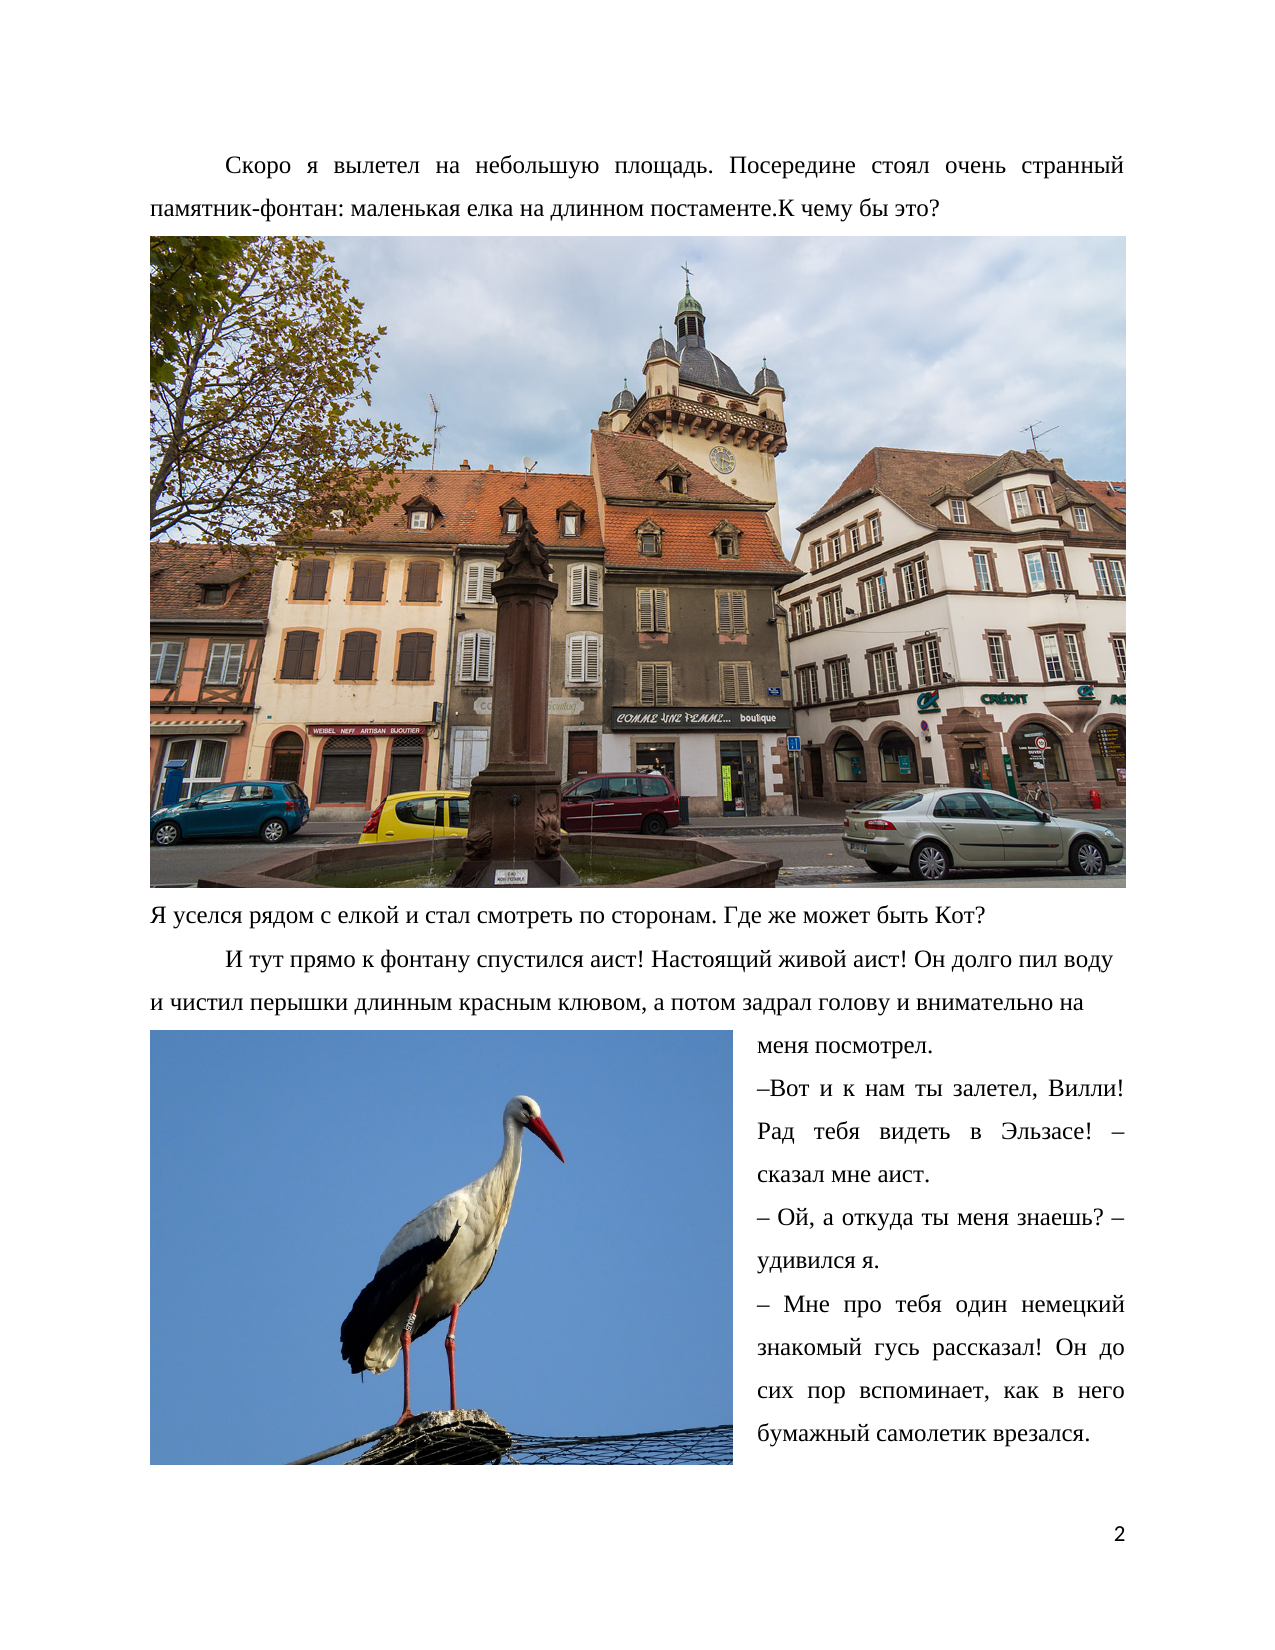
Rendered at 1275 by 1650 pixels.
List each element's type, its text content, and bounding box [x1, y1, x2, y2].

text Скоро я вылетел на небольшую площадь. Посередине стоял очень странный памятник-фонтан: маленькая елка на длинном постаменте.К чему бы это? [150, 150, 1125, 222]
table_header [139, 1030, 746, 1477]
picture [150, 1030, 733, 1465]
picture [150, 236, 1126, 888]
table_header [139, 236, 1136, 901]
text И тут прямо к фонтану спустился аист! Настоящий живой аист! Он долго пил воду и чистил перышки длинным красным клювом, а потом задрал голову и внимательно на [150, 944, 1125, 1016]
table_header меня посмотрел. –Вот и к нам ты залетел, Вилли! Рад тебя видеть в Эльзасе! – сказал мне аист. – Ой, а откуда ты меня знаешь? – удивился я. – Мне про тебя один немецкий знакомый гусь рассказал! Он до сих пор вспоминает, как в него бумажный самолетик врезался. [746, 1030, 1136, 1477]
text Я уселся рядом с елкой и стал смотреть по сторонам. Где же может быть Кот? [150, 901, 1125, 929]
